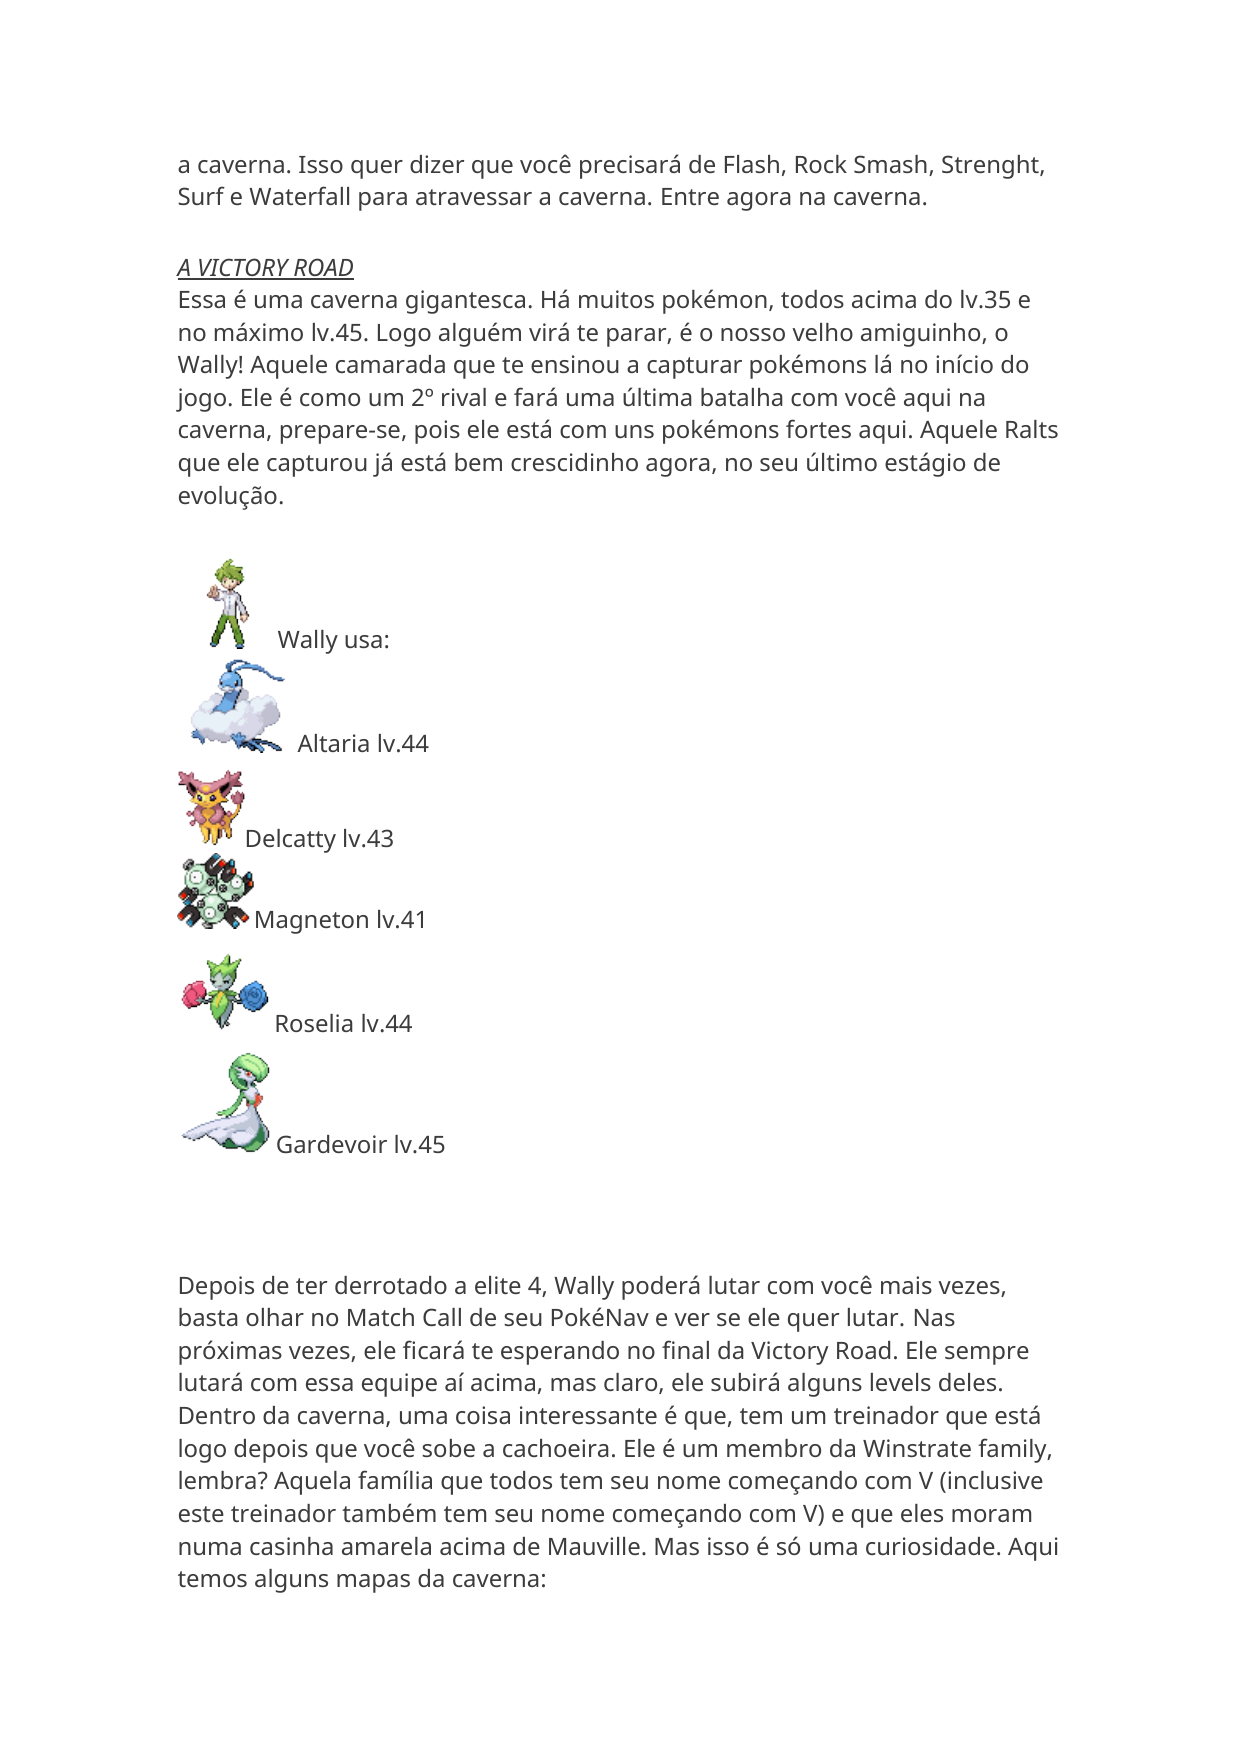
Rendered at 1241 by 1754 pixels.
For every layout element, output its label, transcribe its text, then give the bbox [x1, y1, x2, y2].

picture [177, 1039, 276, 1154]
text A VICTORY ROAD Essa é uma caverna gigantesca. Há muitos pokémon, todos acima do lv.35 e no máximo lv.45. Logo alguém virá te parar, é o nosso velho amiguinho, o Wally! Aquele camarada que te ensinou a capturar pokémons lá no início do jogo. Ele é como um 2º rival e fará uma última batalha com você aqui na caverna, prepare-se, pois ele está com uns pokémons fortes aqui. Aquele Ralts que ele capturou já está bem crescidinho agora, no seu último estágio de evolução. [177, 250, 1063, 511]
picture [177, 548, 278, 649]
picture [177, 853, 254, 929]
text Wally usa: Altaria lv.44 Delcatty lv.43 Magneton lv.41 Roselia lv.44 Gardevoir lv.45 [177, 549, 1063, 1161]
text Depois de ter derrotado a elite 4, Wally poderá lutar com você mais vezes, basta olhar no Match Call de seu PokéNav e ver se ele quer lutar. Nas próximas vezes, ele ficará te esperando no final da Victory Road. Ele sempre lutará com essa equipe aí acima, mas claro, ele subirá alguns levels deles. Dentro da caverna, uma coisa interessante é que, tem um treinador que está logo depois que você sobe a cachoeira. Ele é um membro da Winstrate family, lembra? Aquela família que todos tem seu nome começando com V (inclusive este treinador também tem seu nome começando com V) e que eles moram numa casinha amarela acima de Mauville. Mas isso é só uma curiosidade. Aqui temos alguns mapas da caverna: [177, 1268, 1063, 1594]
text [177, 148, 1063, 213]
picture [177, 655, 298, 753]
picture [177, 759, 245, 847]
picture [177, 936, 274, 1033]
